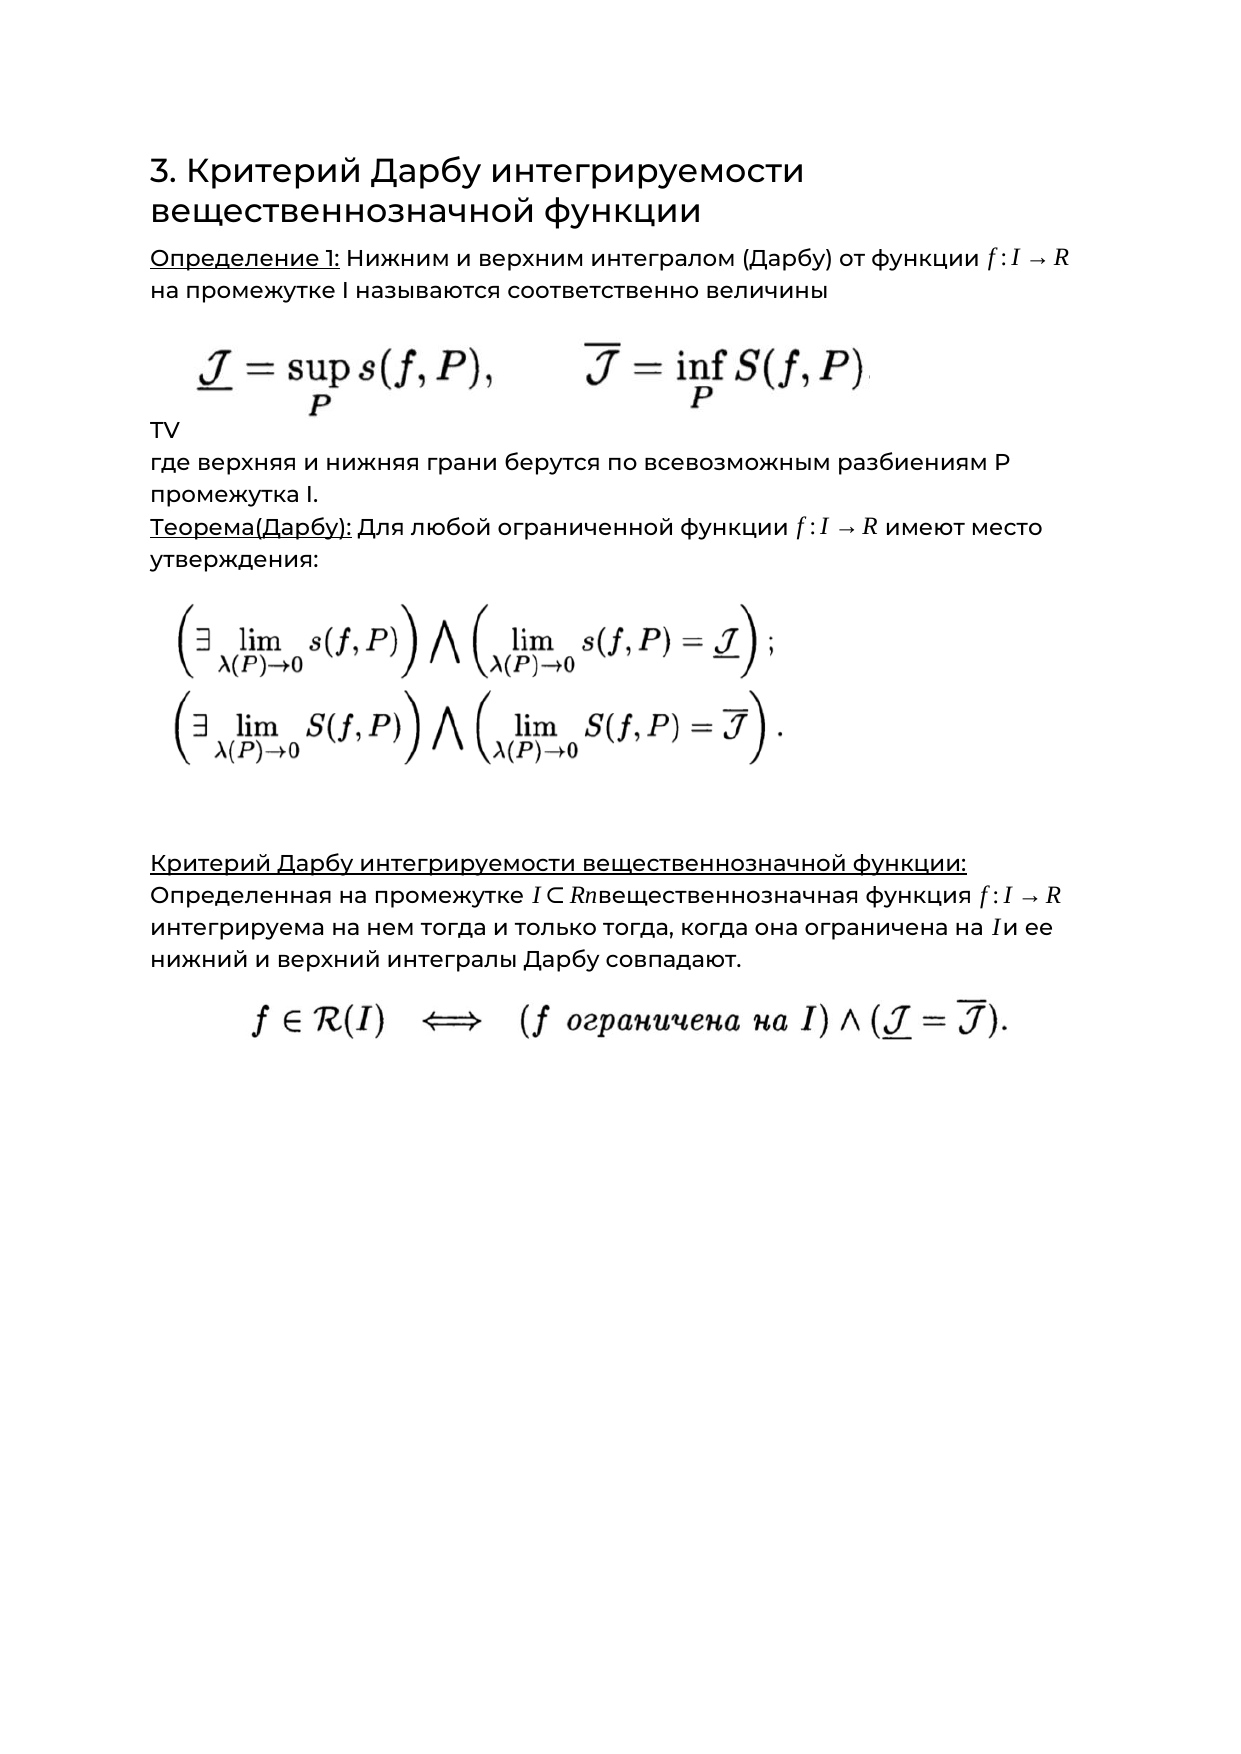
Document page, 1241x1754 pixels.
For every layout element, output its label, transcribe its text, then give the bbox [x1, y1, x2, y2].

picture [150, 977, 1091, 1070]
text где верхняя и нижняя грани берутся по всевозможным разбиениям P промежутка I. [150, 448, 1090, 508]
text Критерий Дарбу интегрируемости вещественнозначной функции: [150, 849, 1090, 877]
picture [179, 307, 870, 439]
text Определенная на промежутке вещественнозначная функция интегрируема на нем тогда и только тогда, когда она ограничена на и ее нижний и верхний интегралы Дарбу совпадают. [150, 881, 1090, 973]
subtitle 3. Критерий Дарбу интегрируемости вещественнозначной функции [150, 150, 1090, 231]
text Теорема(Дарбу): Для любой ограниченной функции имеют место утверждения: [150, 513, 1090, 573]
text Определение 1: Нижним и верхним интегралом (Дарбу) от функции на промежутке I называются соответственно величины [150, 244, 1090, 304]
picture [150, 576, 841, 814]
